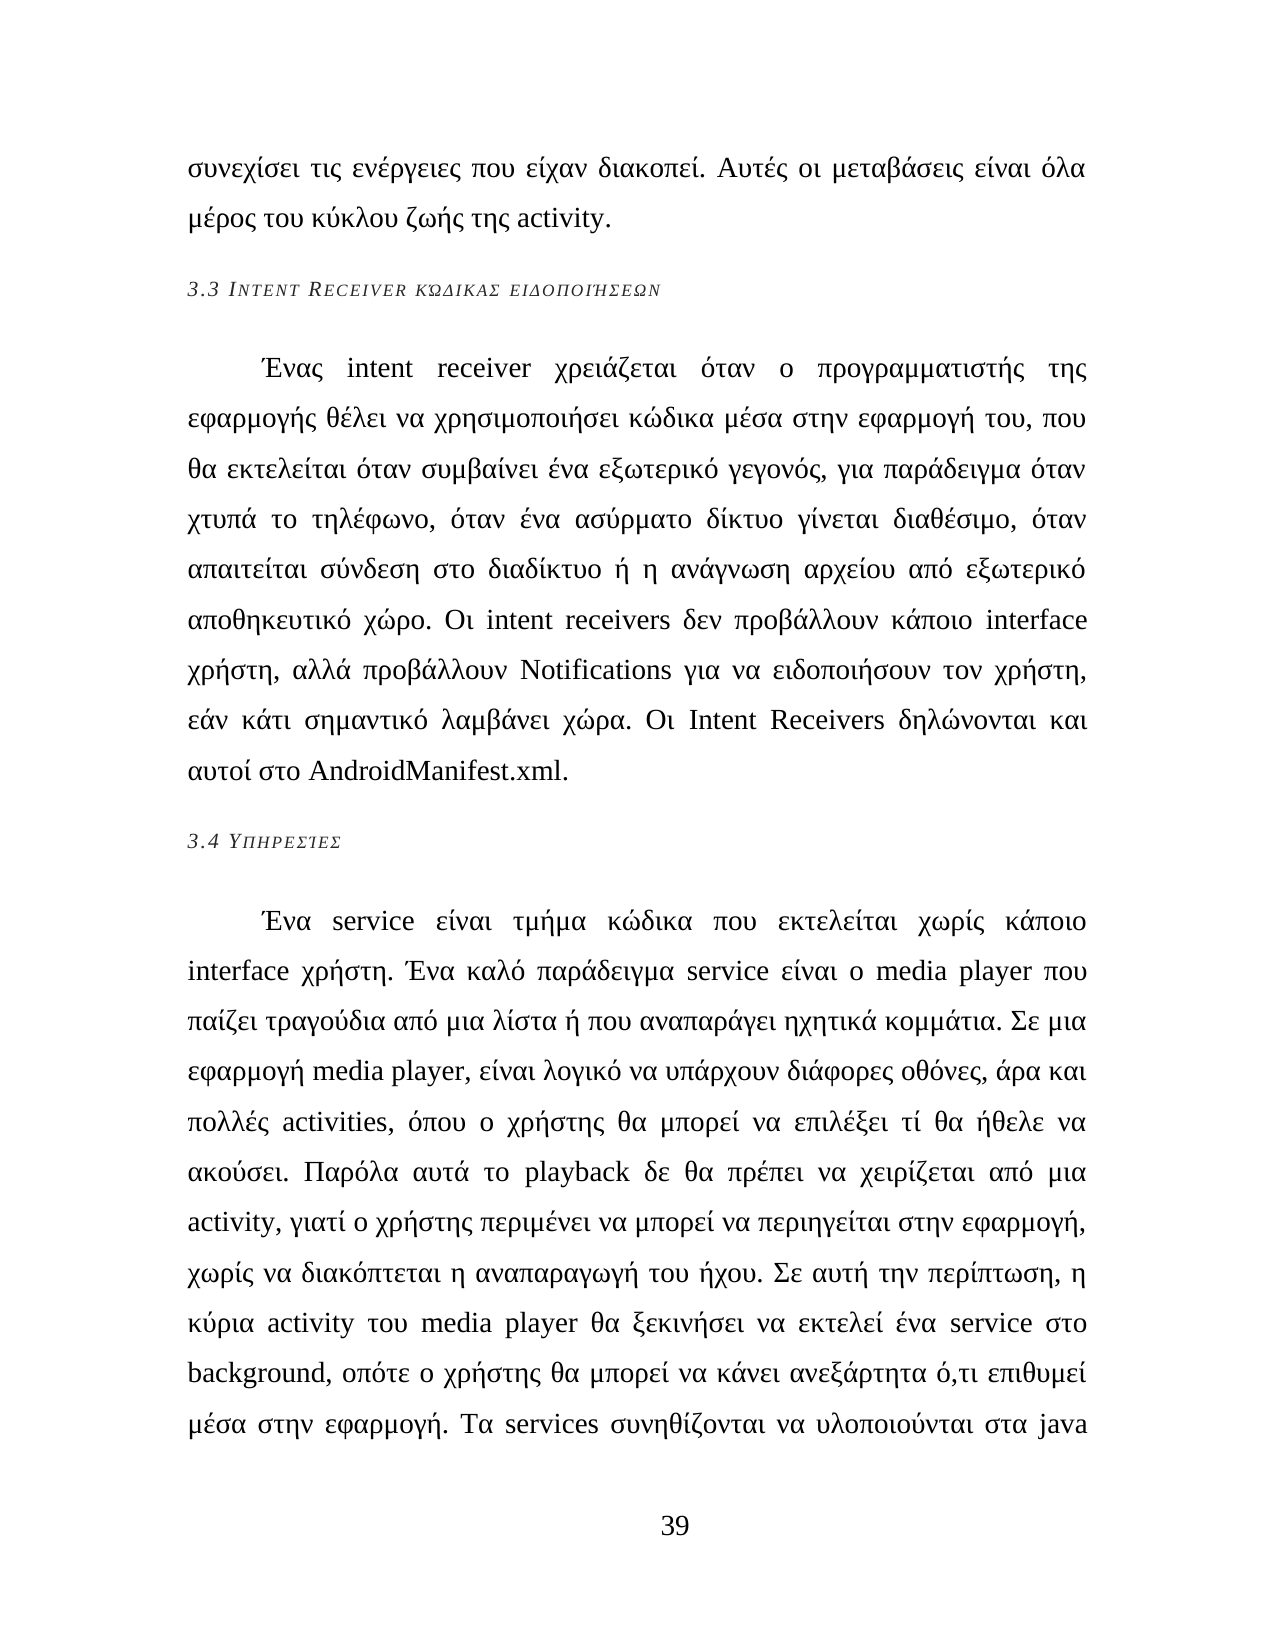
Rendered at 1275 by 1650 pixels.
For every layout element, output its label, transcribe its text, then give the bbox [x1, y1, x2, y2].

text Ένας intent receiver χρειάζεται όταν ο προγραμματιστής της εφαρμογής θέλει να χρησιμοποιήσει κώδικα μέσα στην εφαρμογή του, που θα εκτελείται όταν συμβαίνει ένα εξωτερικό γεγονός, για παράδειγμα όταν χτυπά το τηλέφωνο, όταν ένα ασύρματο δίκτυο γίνεται διαθέσιμο, όταν απαιτείται σύνδεση στο διαδίκτυο ή η ανάγνωση αρχείου από εξωτερικό αποθηκευτικό χώρο. Οι intent receivers δεν προβάλλουν κάποιο interface χρήστη, αλλά προβάλλουν Notifications για να ειδοποιήσουν τον χρήστη, εάν κάτι σημαντικό λαμβάνει χώρα. Οι Intent Receivers δηλώνονται και αυτοί στο AndroidManifest.xml. [187, 350, 1087, 786]
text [187, 903, 1087, 1439]
subtitle 3.4 Υπηρεσίες [187, 828, 1087, 871]
subtitle 3.3 Intent Receiver κώδικας ειδοποιήσεων [187, 276, 1087, 319]
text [187, 150, 1087, 234]
